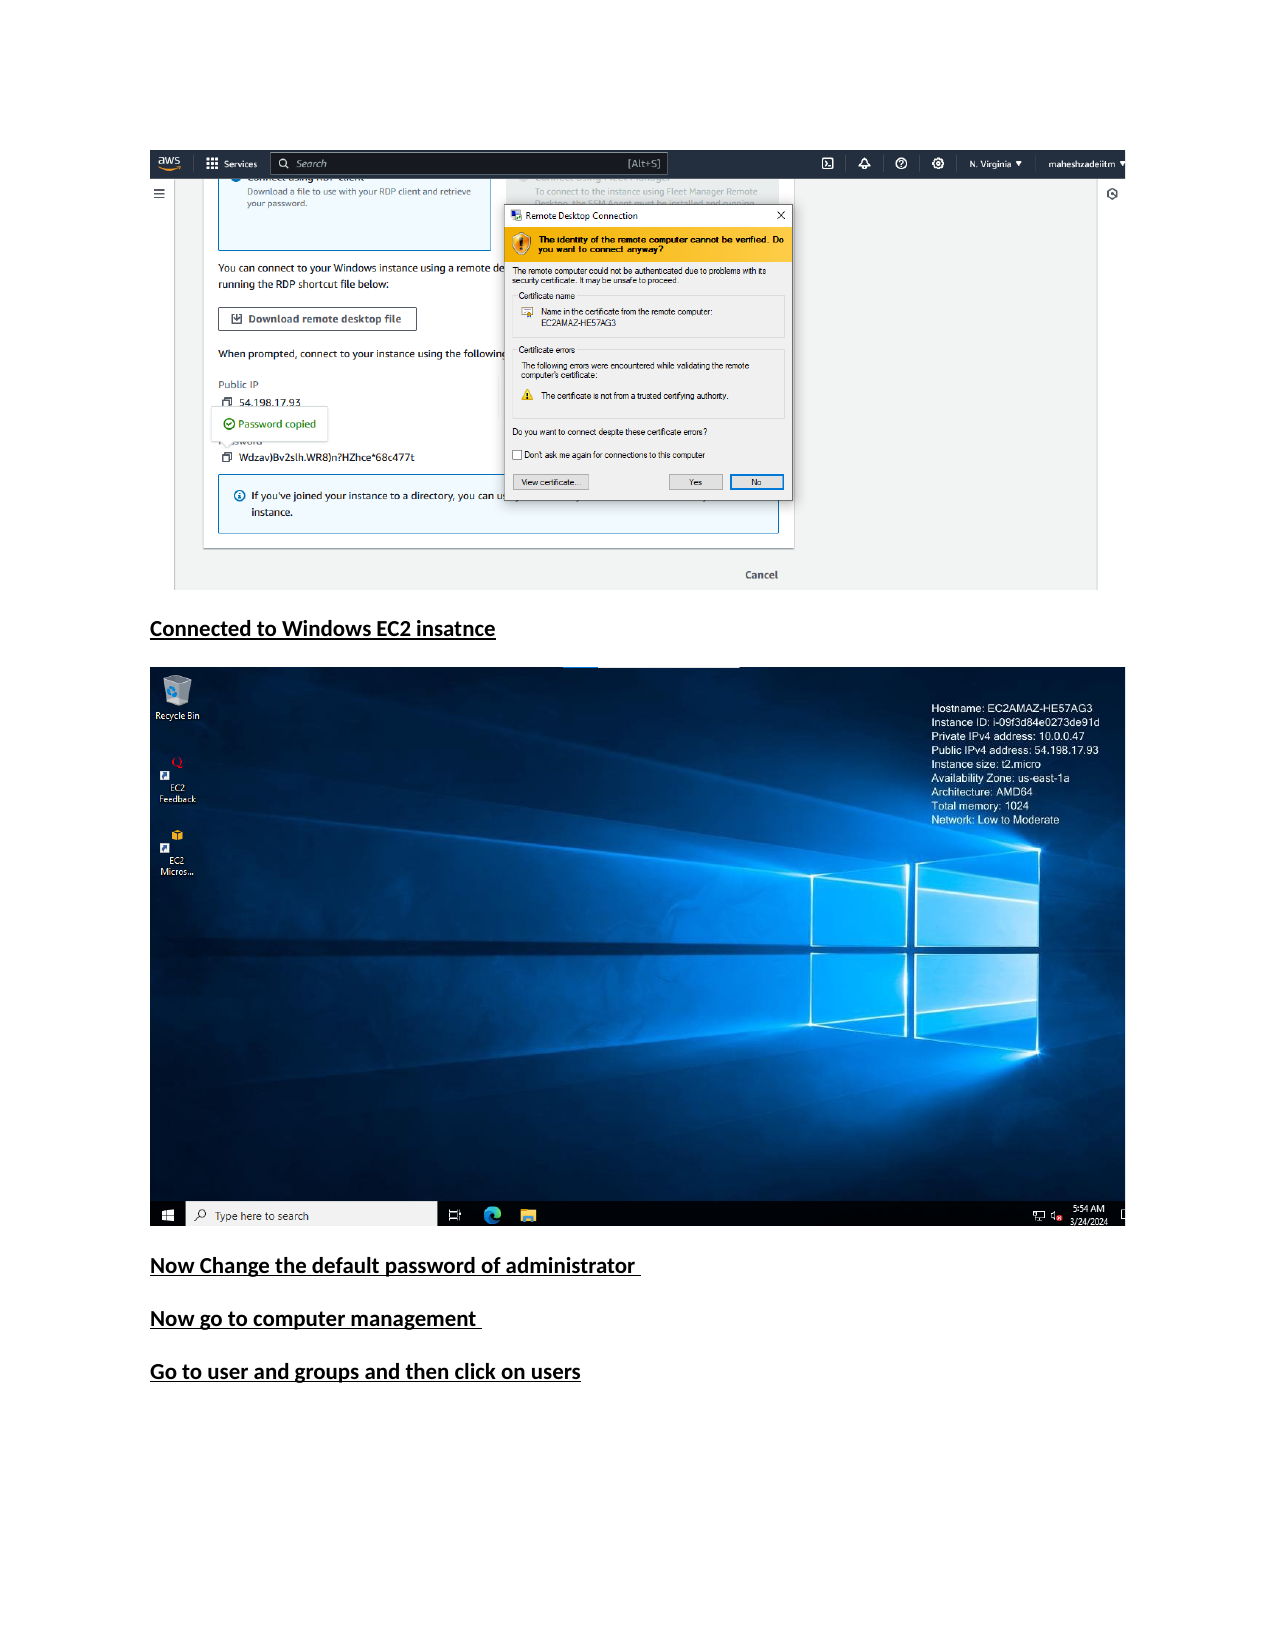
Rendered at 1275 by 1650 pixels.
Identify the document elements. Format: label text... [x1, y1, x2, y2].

text Now Change the default password of administrator [150, 1251, 1125, 1279]
text Now go to computer management [150, 1304, 1125, 1332]
picture [150, 667, 1125, 1226]
text Connected to Windows EC2 insatnce [150, 614, 1125, 642]
text Go to user and groups and then click on users [150, 1357, 1125, 1385]
picture [150, 150, 1125, 590]
